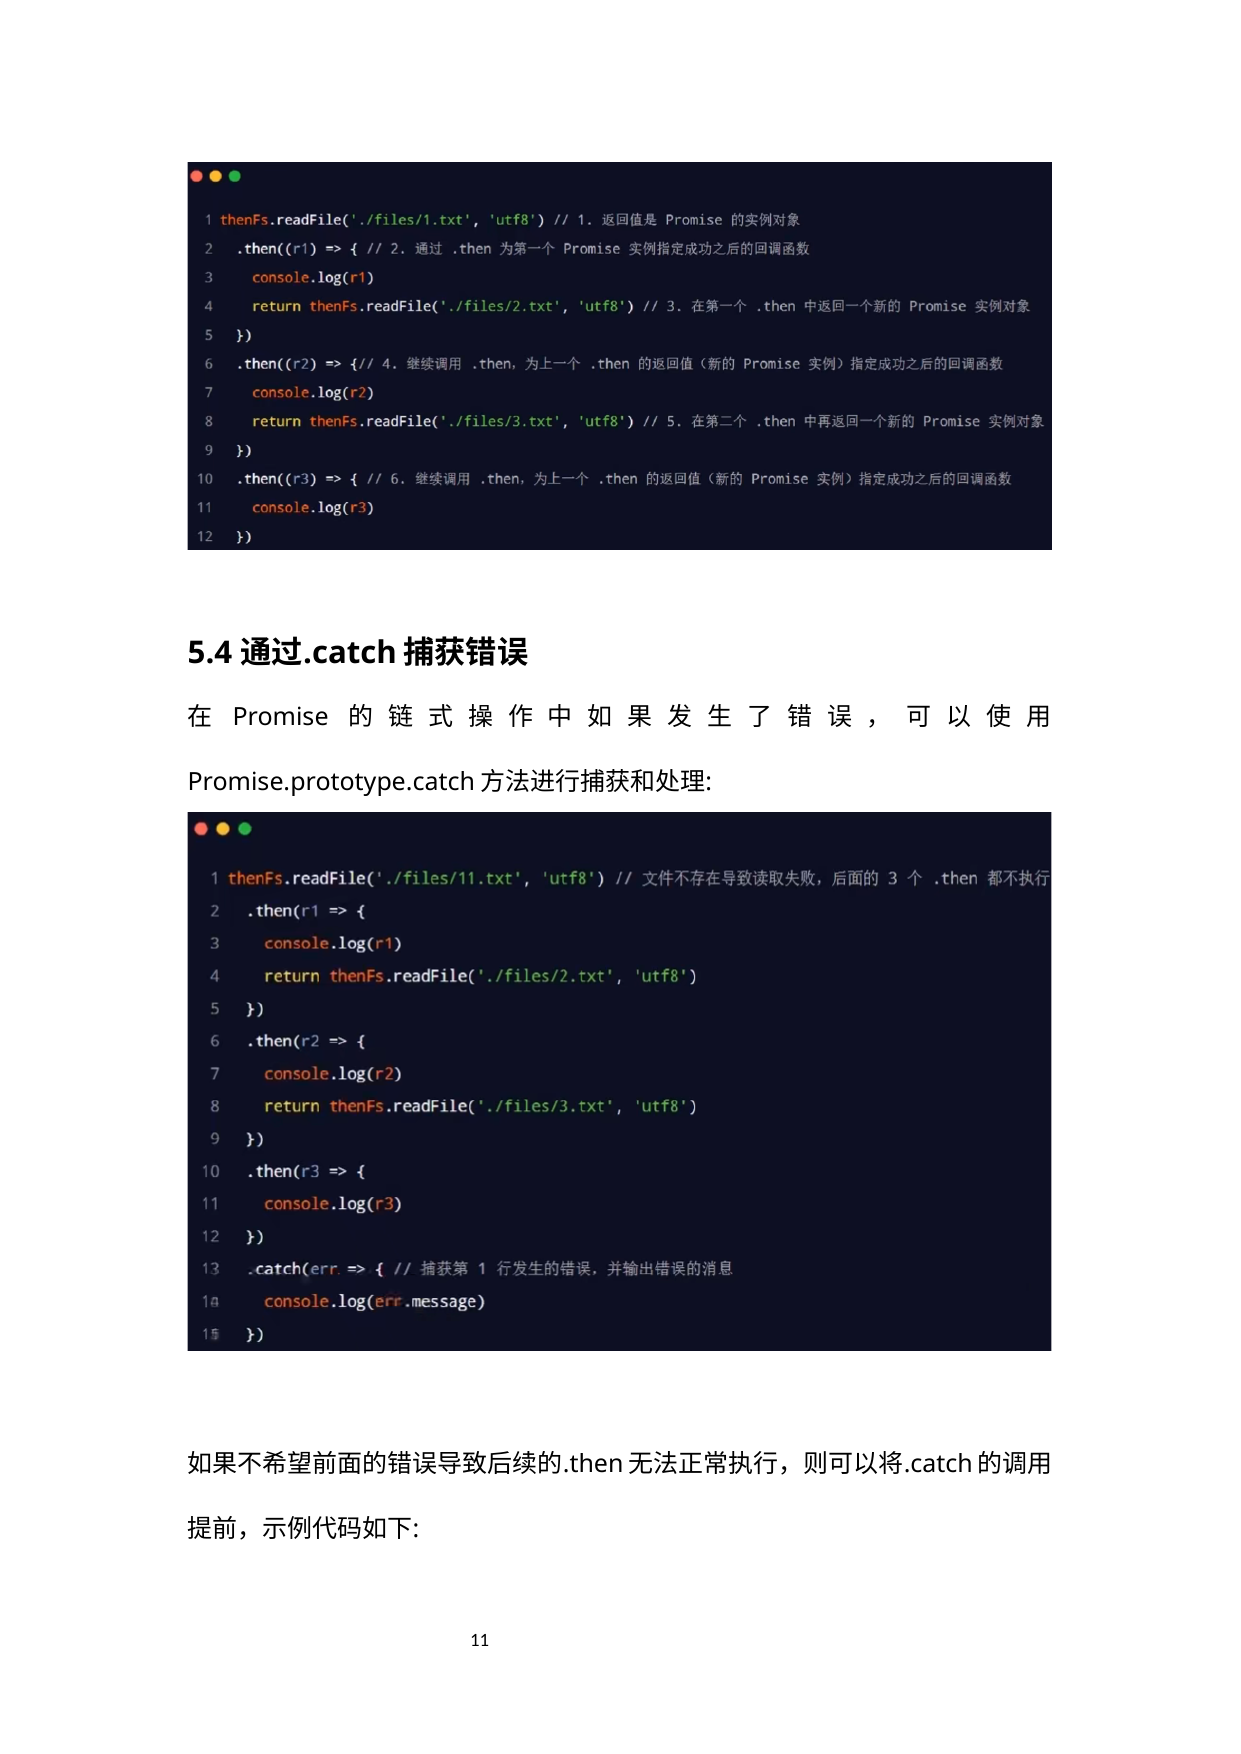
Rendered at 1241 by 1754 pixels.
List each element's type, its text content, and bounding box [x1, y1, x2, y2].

text 5.4 通过.catch捕获错误 [187, 617, 1053, 682]
text 在Promise的链式操作中如果发生了错误，可以使用Promise.prototype.catch方法进行捕获和处理: [187, 682, 1053, 812]
picture [187, 812, 1052, 1351]
text 如果不希望前面的错误导致后续的.then无法正常执行，则可以将.catch的调用提前，示例代码如下: [187, 1429, 1053, 1559]
picture [187, 162, 1052, 550]
